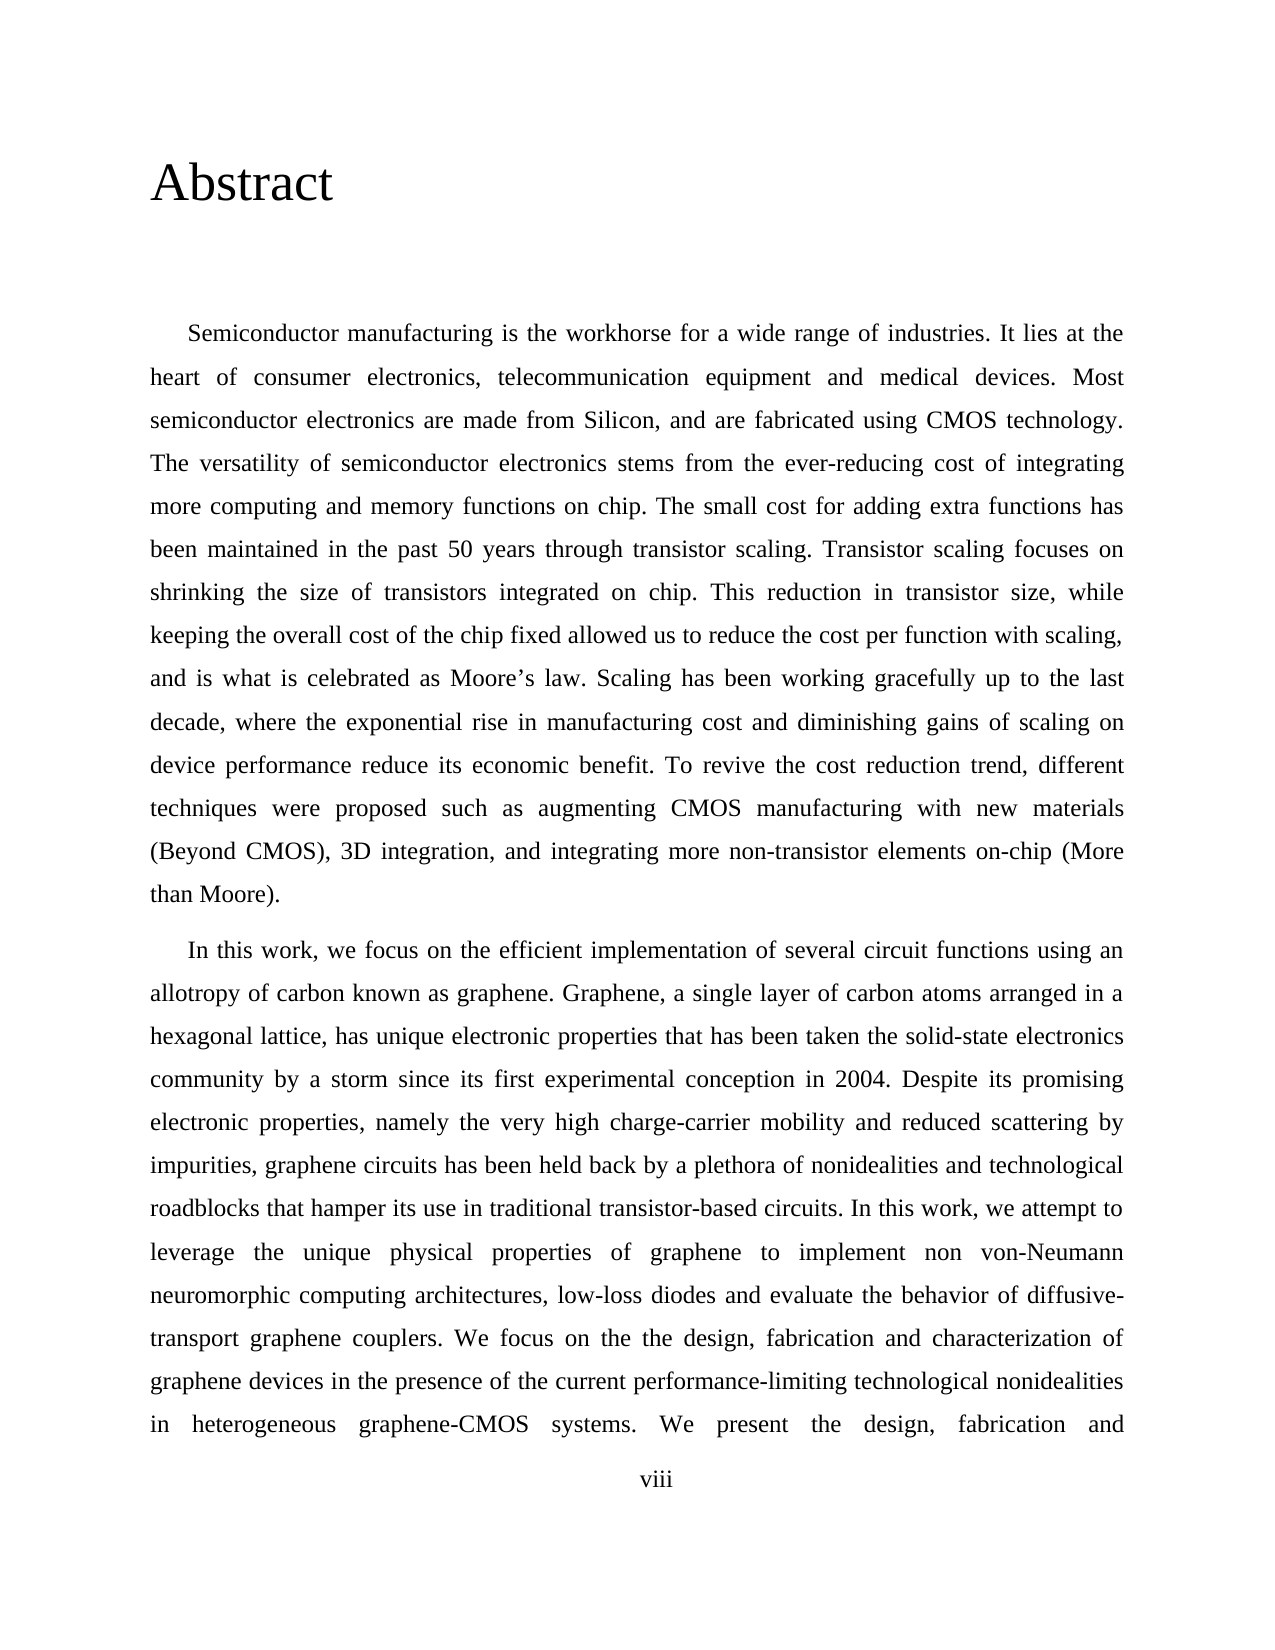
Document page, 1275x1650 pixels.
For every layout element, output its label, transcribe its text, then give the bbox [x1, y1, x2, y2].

text Semiconductor manufacturing is the workhorse for a wide range of industries. It lies at the heart of consumer electronics, telecommunication equipment and medical devices. Most semiconductor electronics are made from Silicon, and are fabricated using CMOS technology. The versatility of semiconductor electronics stems from the ever-reducing cost of integrating more computing and memory functions on chip. The small cost for adding extra functions has been maintained in the past 50 years through transistor scaling. Transistor scaling focuses on shrinking the size of transistors integrated on chip. This reduction in transistor size, while keeping the overall cost of the chip fixed allowed us to reduce the cost per function with scaling, and is what is celebrated as Moore’s law. Scaling has been working gracefully up to the last decade, where the exponential rise in manufacturing cost and diminishing gains of scaling on device performance reduce its economic benefit. To revive the cost reduction trend, different techniques were proposed such as augmenting CMOS manufacturing with new materials (Beyond CMOS), 3D integration, and integrating more non-transistor elements on-chip (More than Moore). [150, 318, 1125, 908]
subtitle Abstract [150, 150, 1125, 212]
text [150, 935, 1125, 1438]
